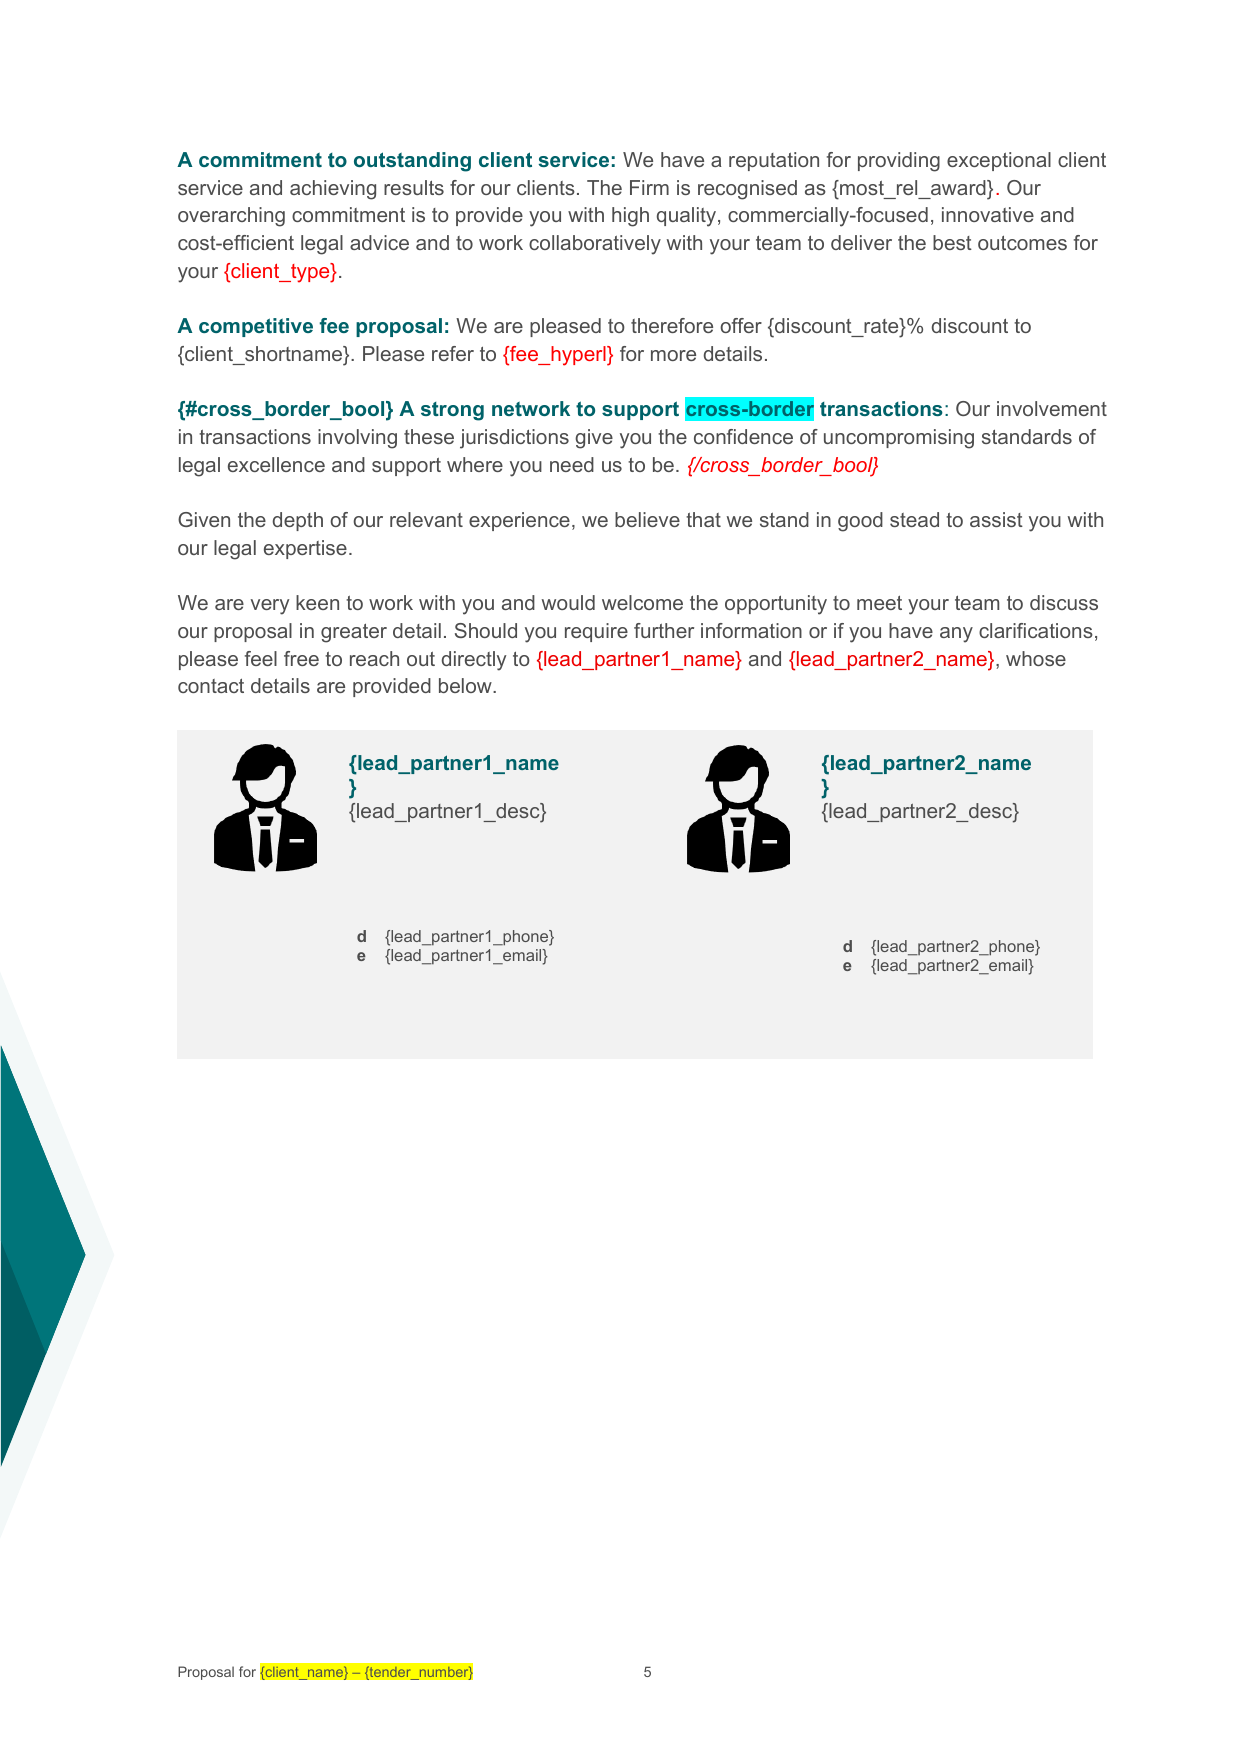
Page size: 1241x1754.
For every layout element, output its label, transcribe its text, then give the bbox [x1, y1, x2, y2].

picture [661, 730, 815, 885]
table_header [650, 730, 1093, 1059]
text {#cross_border_bool} A strong network to support cross-border transactions: Our involvement in transactions involving these jurisdictions give you the confidence of uncompromising standards of legal excellence and support where you need us to be. {/cross_border_bool} [177, 397, 1122, 476]
table_header [177, 730, 650, 1059]
picture [188, 729, 342, 884]
text A competitive fee proposal: We are pleased to therefore offer {discount_rate}% discount to {client_shortname}. Please refer to {fee_hyperl} for more details. [177, 314, 1122, 366]
text A commitment to outstanding client service: We have a reputation for providing exceptional client service and achieving results for our clients. The Firm is recognised as {most_rel_award}. Our overarching commitment is to provide you with high quality, commercially-focused, innovative and cost-efficient legal advice and to work collaboratively with your team to deliver the best outcomes for your {client_type}. [177, 148, 1122, 282]
text We are very keen to work with you and would welcome the opportunity to meet your team to discuss our proposal in greater detail. Should you require further information or if you have any clarifications, please feel free to reach out directly to {lead_partner1_name} and {lead_partner2_name}, whose contact details are provided below. [177, 591, 1122, 698]
text Given the depth of our relevant experience, we believe that we stand in good stead to assist you with our legal expertise. [177, 508, 1122, 559]
